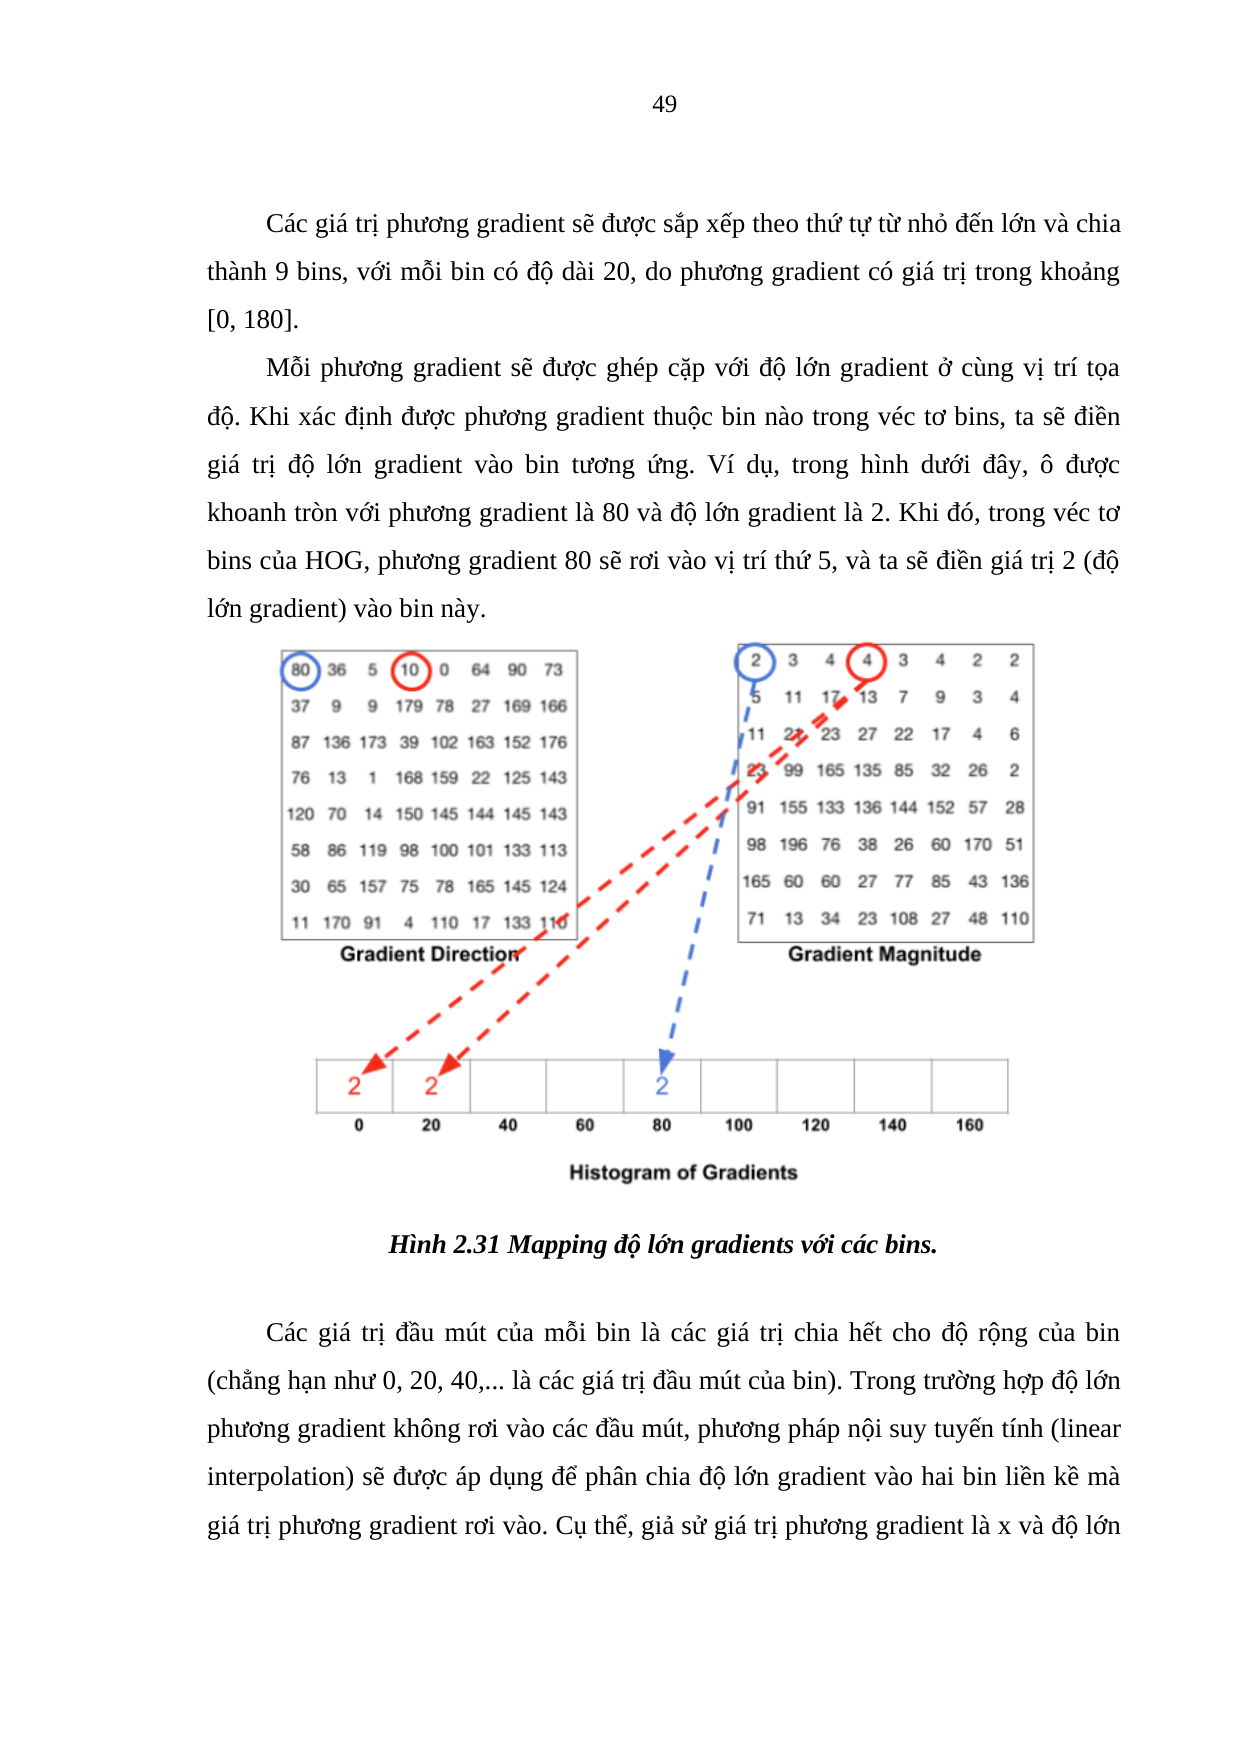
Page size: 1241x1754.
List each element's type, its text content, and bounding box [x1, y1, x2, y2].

text Mỗi phương gradient sẽ được ghép cặp với độ lớn gradient ở cùng vị trí tọa độ. Khi xác định được phương gradient thuộc bin nào trong véc tơ bins, ta sẽ điền giá trị độ lớn gradient vào bin tương ứng. Ví dụ, trong hình dưới đây, ô được khoanh tròn với phương gradient là 80 và độ lớn gradient là 2. Khi đó, trong véc tơ bins của HOG, phương gradient 80 sẽ rơi vào vị trí thứ 5, và ta sẽ điền giá trị 2 (độ lớn gradient) vào bin này. [207, 351, 1122, 624]
text Hình 2.31 Mapping độ lớn gradients với các bins. [207, 1228, 1122, 1259]
text Các giá trị phương gradient sẽ được sắp xếp theo thứ tự từ nhỏ đến lớn và chia thành 9 bins, với mỗi bin có độ dài 20, do phương gradient có giá trị trong khoảng [0, 180]. [207, 207, 1122, 334]
picture [270, 640, 1059, 1200]
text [207, 1316, 1122, 1540]
